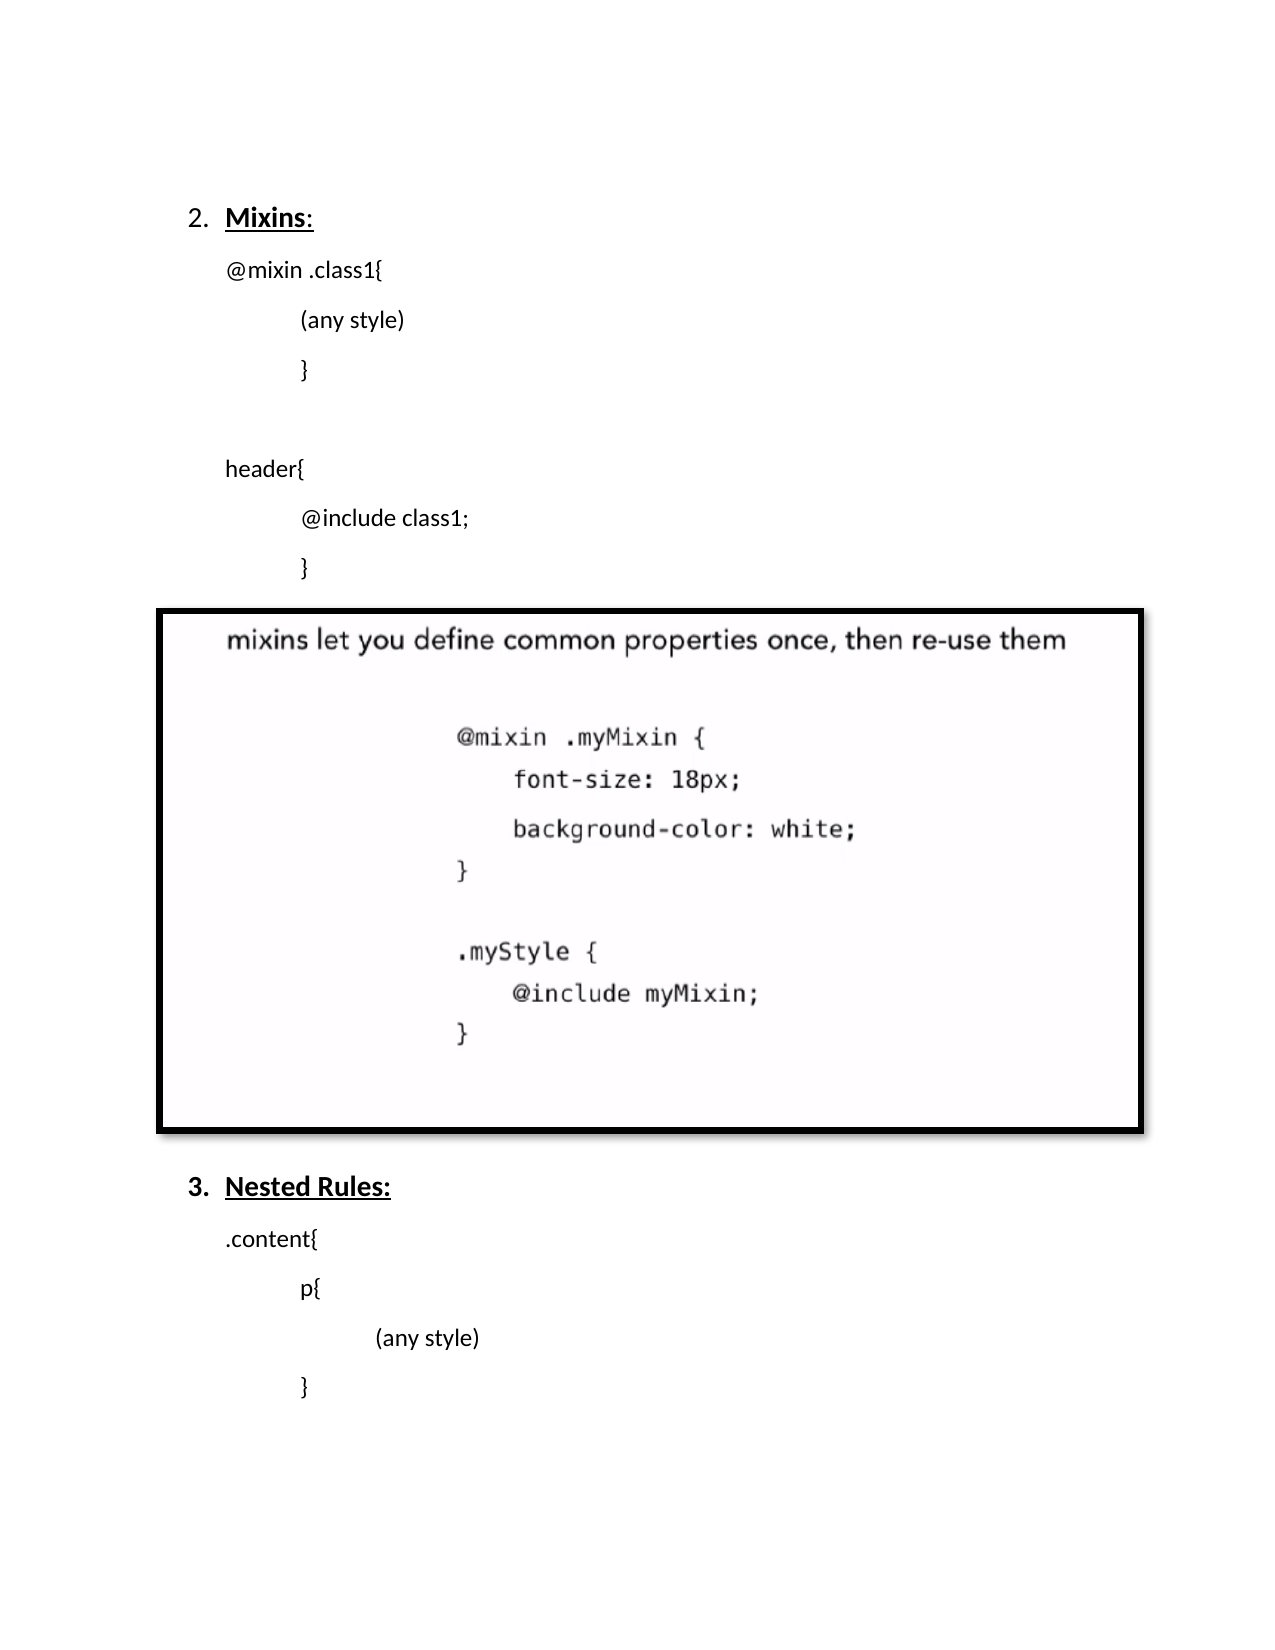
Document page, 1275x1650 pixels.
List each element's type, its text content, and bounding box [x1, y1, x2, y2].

picture [163, 614, 1138, 1127]
text } [225, 354, 1125, 384]
text @mixin .class1{ [150, 255, 1125, 285]
text (any style) [150, 304, 1125, 335]
list Mixins: [187, 199, 1125, 235]
text } [300, 1371, 1125, 1402]
text @include class1; [150, 503, 1125, 533]
text .content{ [150, 1223, 1125, 1253]
text header{ [150, 453, 1125, 483]
text (any style) [150, 1322, 1125, 1352]
text } [225, 552, 1125, 583]
text p{ [150, 1272, 1125, 1303]
list Nested Rules: [187, 1168, 1125, 1203]
